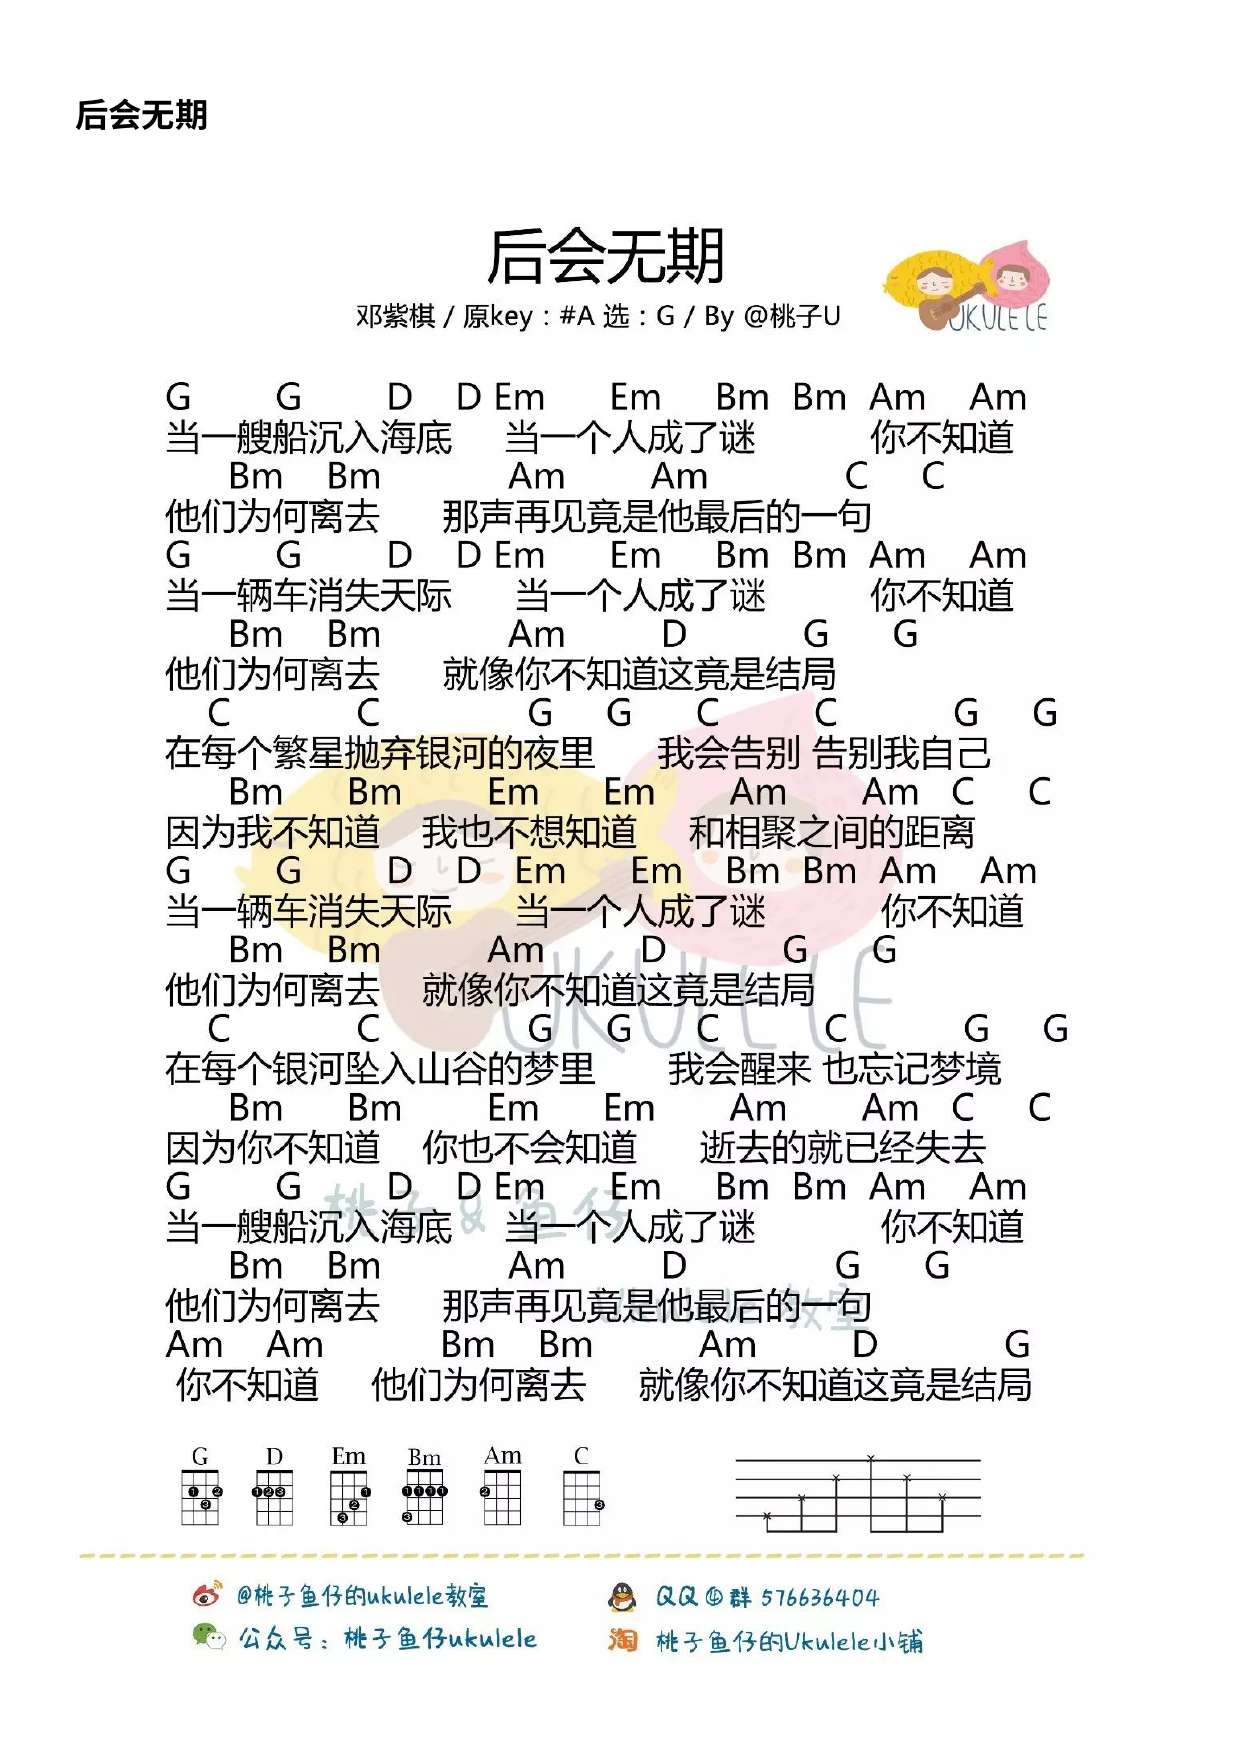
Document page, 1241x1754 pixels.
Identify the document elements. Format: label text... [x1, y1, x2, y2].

subtitle 后会无期 [75, 79, 1165, 147]
picture [75, 209, 1104, 1665]
